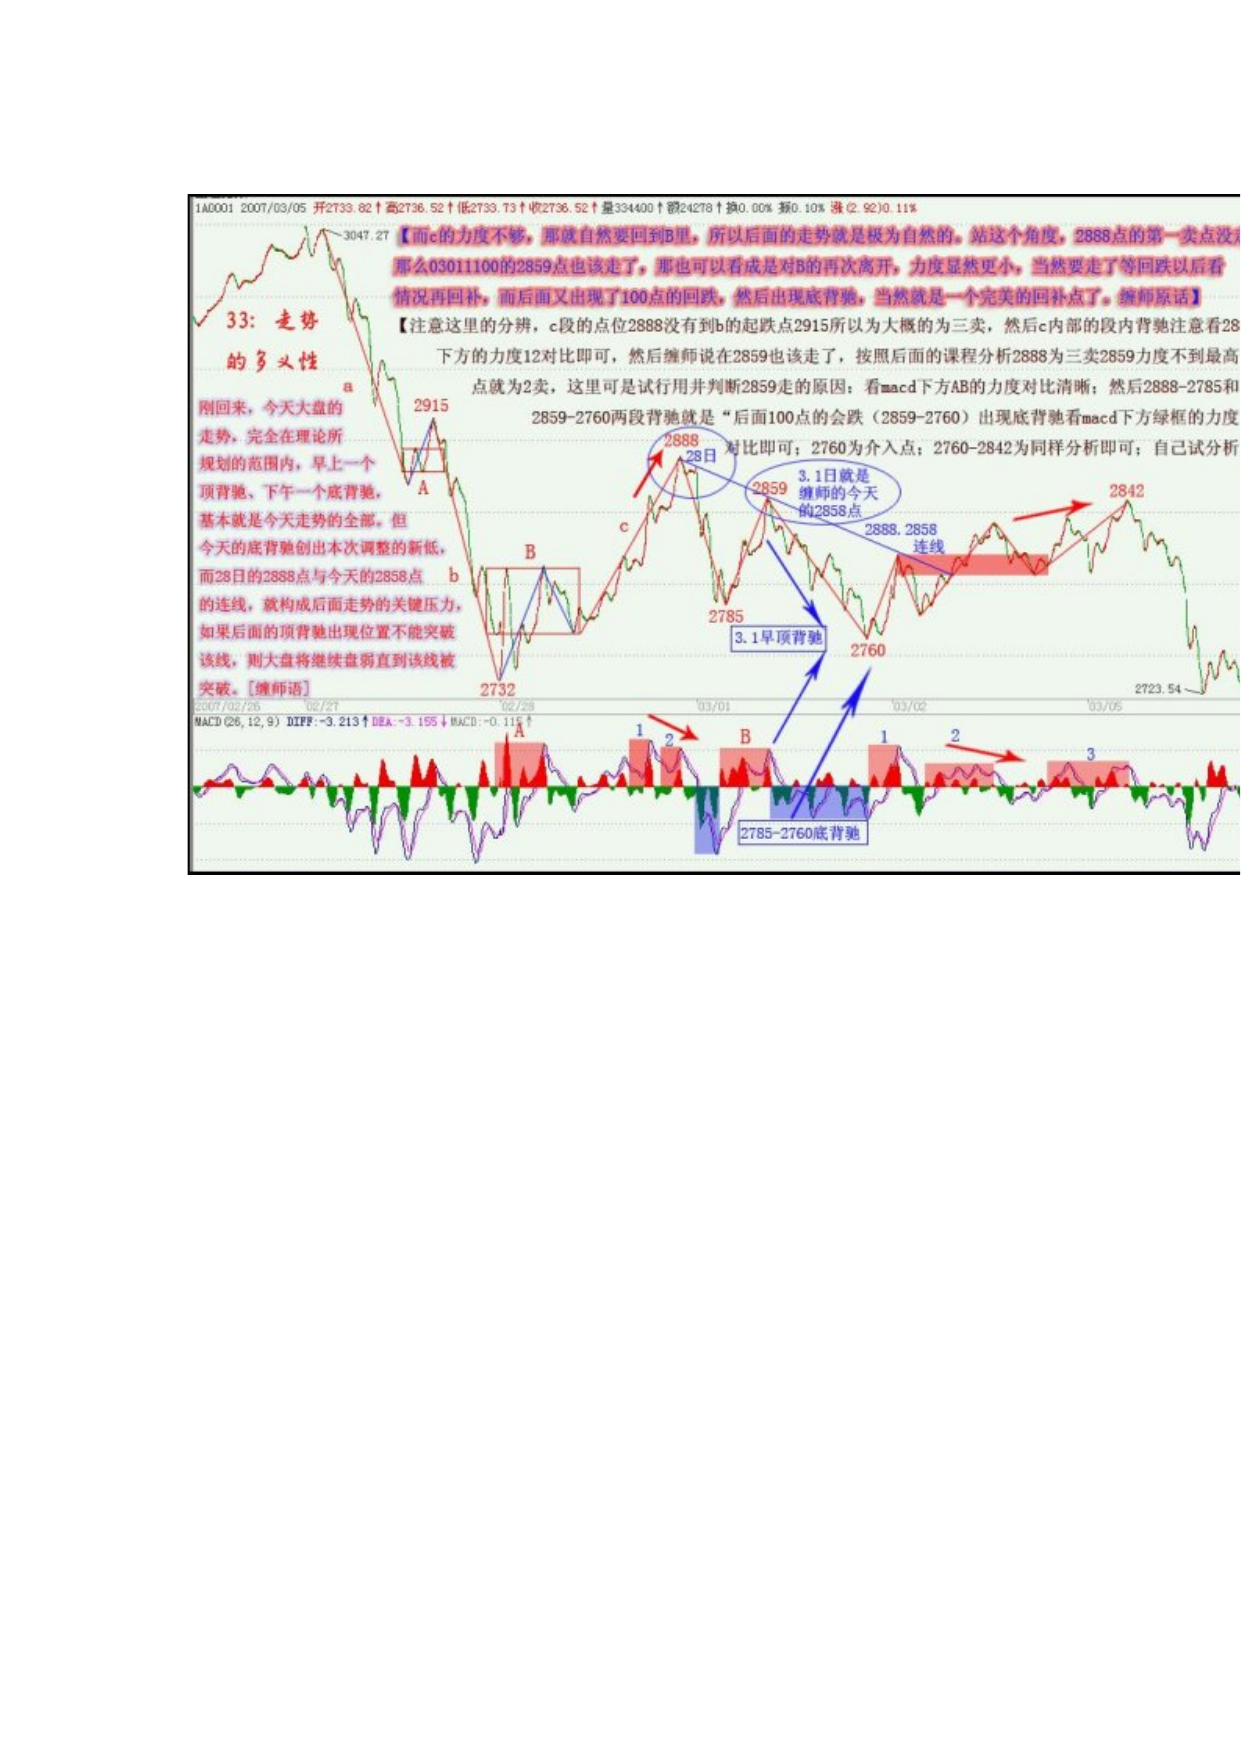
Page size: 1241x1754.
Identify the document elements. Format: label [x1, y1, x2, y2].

picture [187, 194, 1241, 875]
